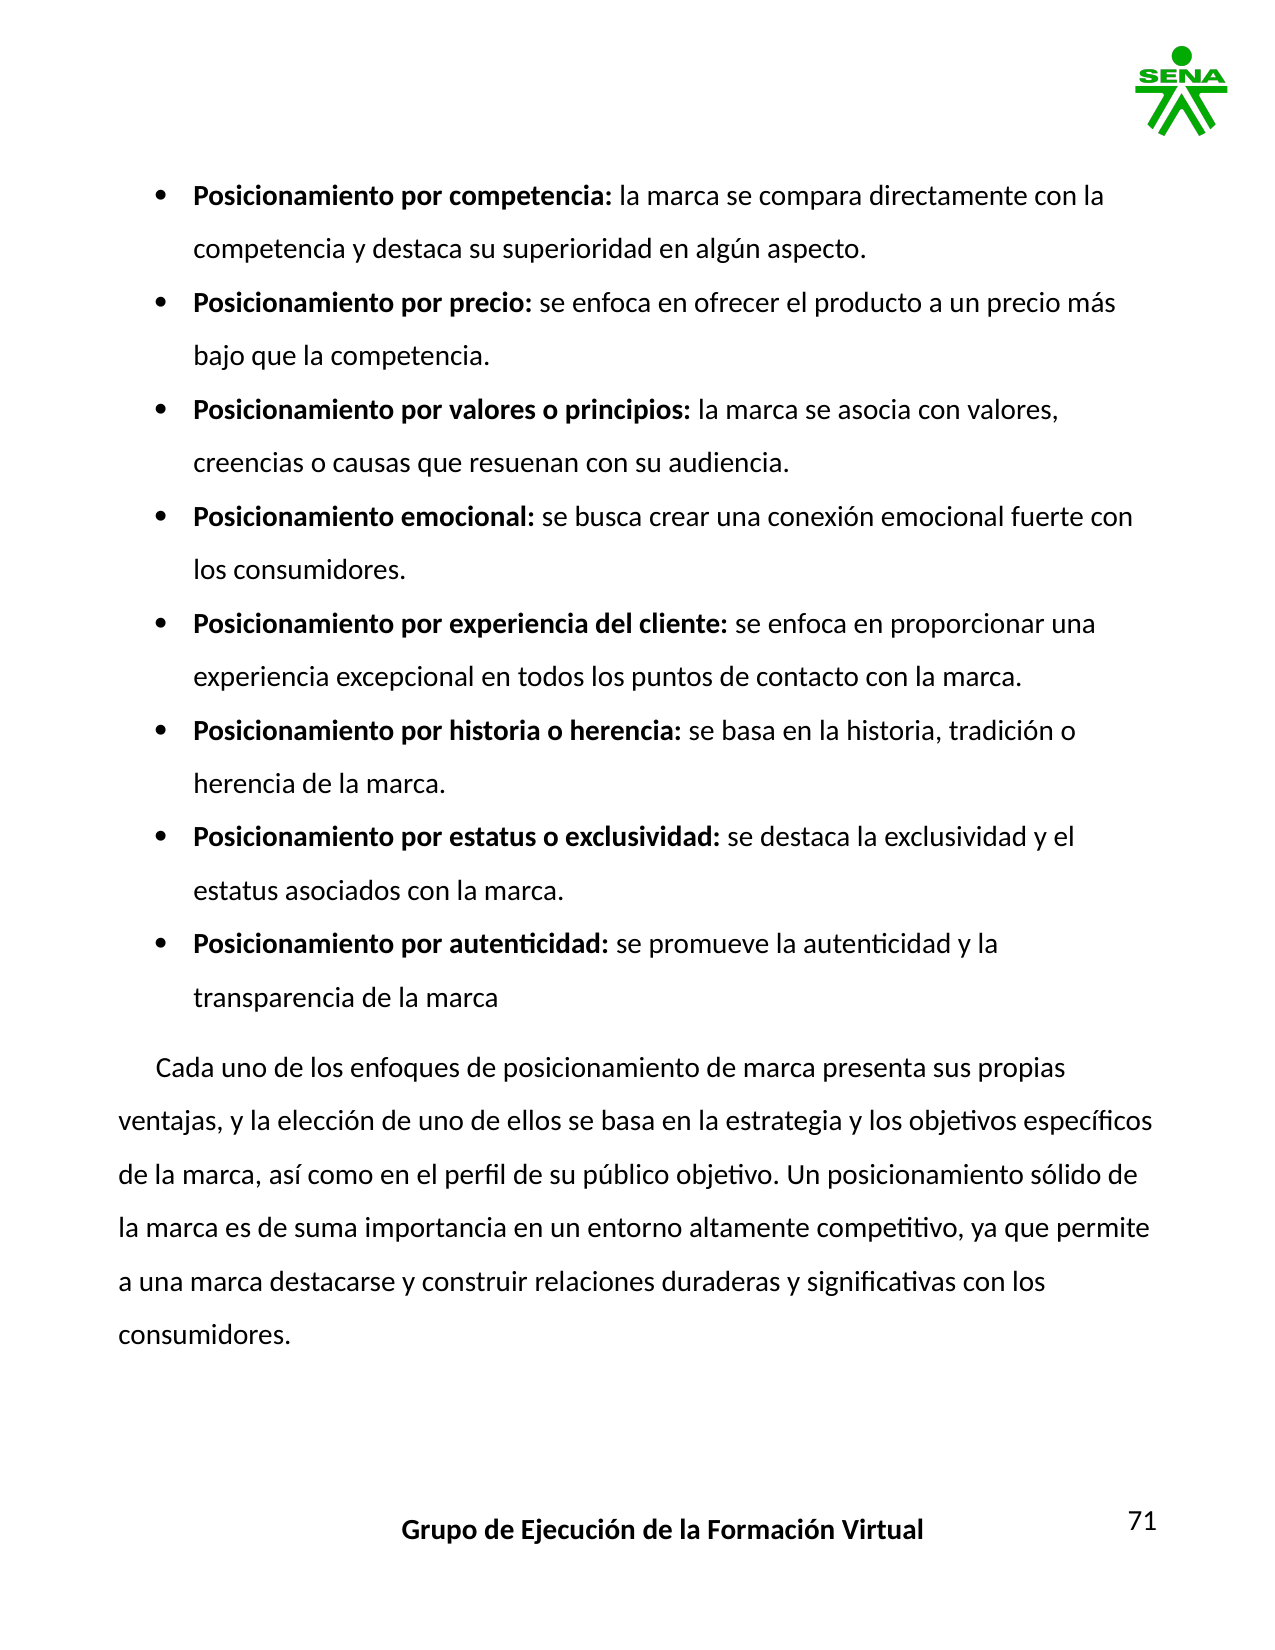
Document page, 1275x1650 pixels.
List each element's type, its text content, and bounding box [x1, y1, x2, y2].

list Posicionamiento por historia o herencia: se basa en la historia, tradición o herencia de la marca. [156, 712, 1157, 801]
text Cada uno de los enfoques de posicionamiento de marca presenta sus propias ventajas, y la elección de uno de ellos se basa en la estrategia y los objetivos específicos de la marca, así como en el perfil de su público objetivo. Un posicionamiento sólido de la marca es de suma importancia en un entorno altamente competitivo, ya que permite a una marca destacarse y construir relaciones duraderas y significativas con los consumidores. [118, 1049, 1157, 1352]
list Posicionamiento por competencia: la marca se compara directamente con la competencia y destaca su superioridad en algún aspecto. [156, 177, 1157, 266]
list Posicionamiento por estatus o exclusividad: se destaca la exclusividad y el estatus asociados con la marca. [156, 818, 1157, 907]
picture [1135, 46, 1228, 136]
list Posicionamiento por valores o principios: la marca se asocia con valores, creencias o causas que resuenan con su audiencia. [156, 391, 1157, 480]
list Posicionamiento por autenticidad: se promueve la autenticidad y la transparencia de la marca [156, 925, 1157, 1014]
list Posicionamiento por precio: se enfoca en ofrecer el producto a un precio más bajo que la competencia. [156, 284, 1157, 373]
list Posicionamiento por experiencia del cliente: se enfoca en proporcionar una experiencia excepcional en todos los puntos de contacto con la marca. [156, 605, 1157, 694]
list Posicionamiento emocional: se busca crear una conexión emocional fuerte con los consumidores. [156, 498, 1157, 587]
